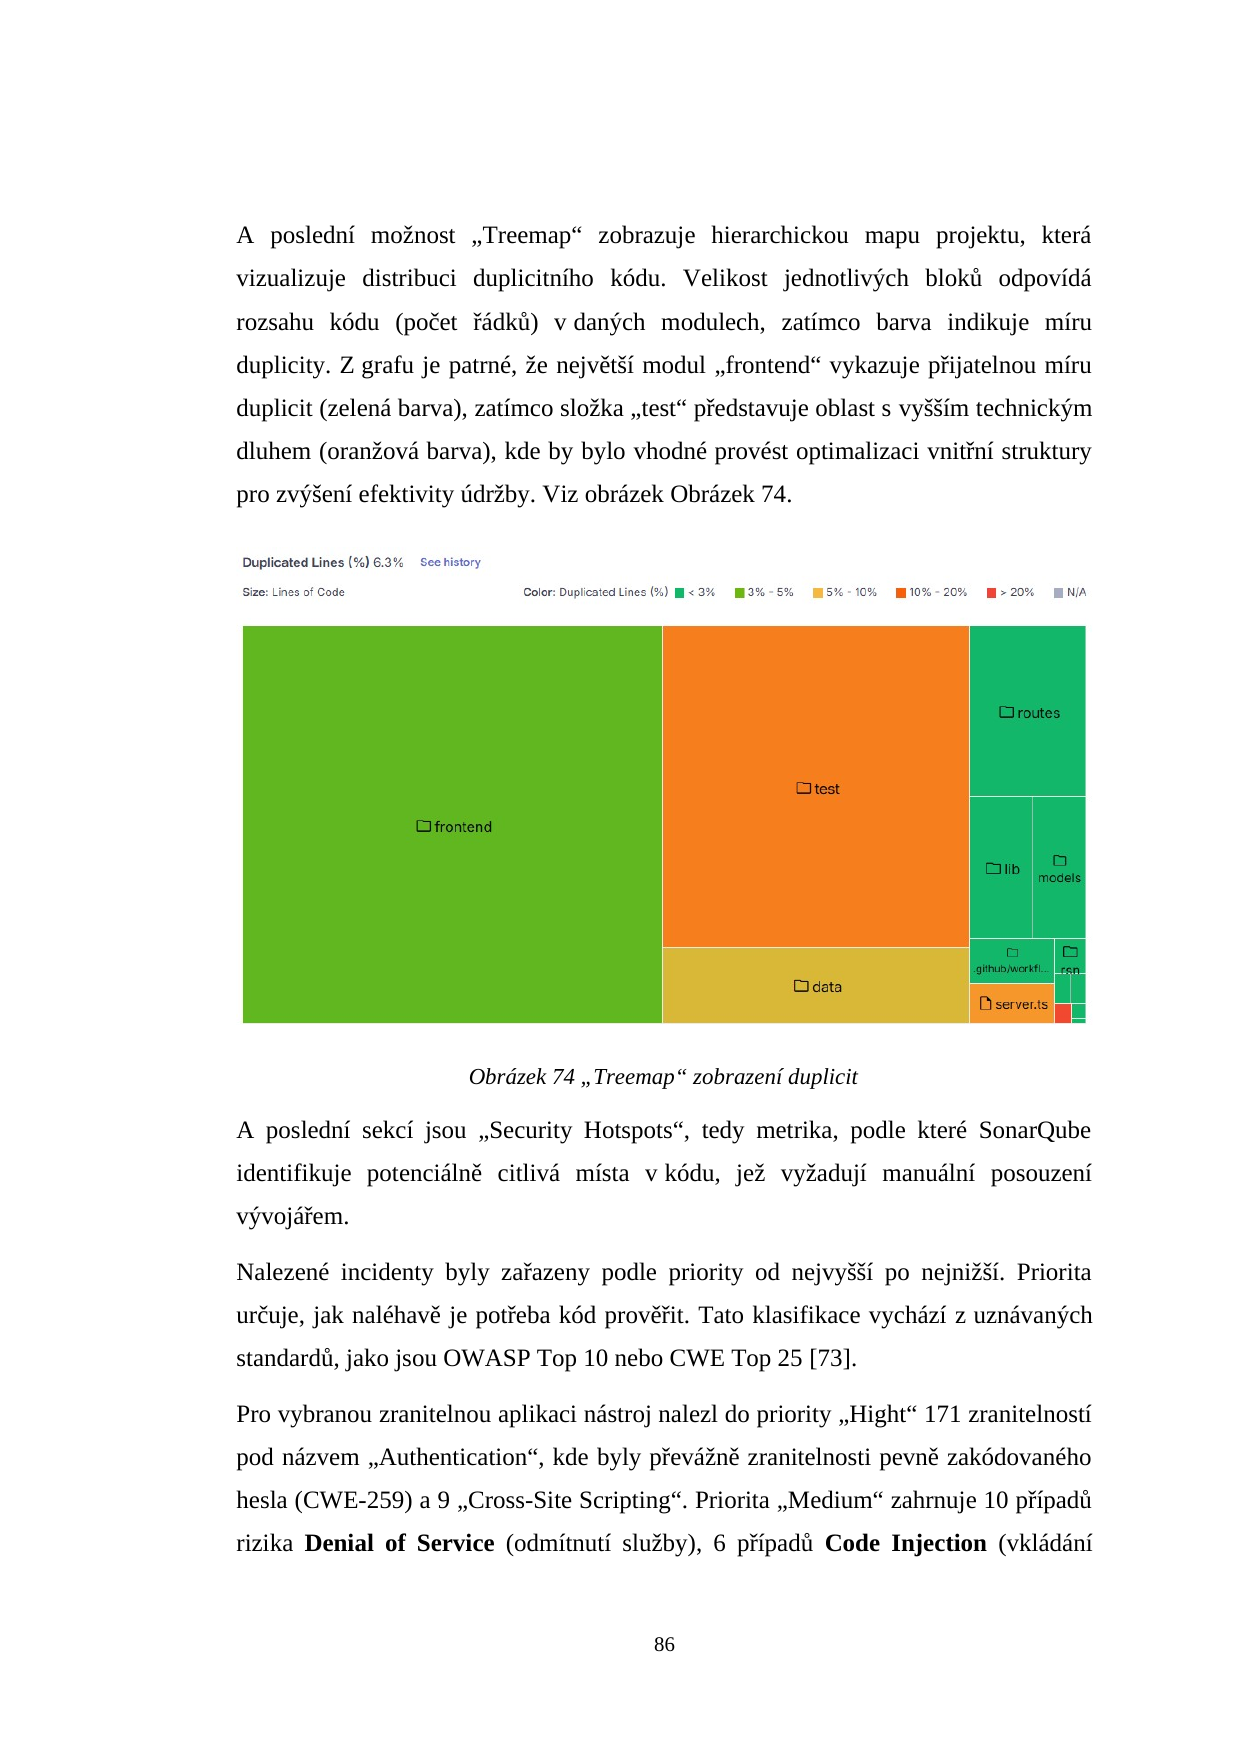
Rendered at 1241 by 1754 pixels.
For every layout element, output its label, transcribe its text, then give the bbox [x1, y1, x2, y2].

text A poslední sekcí jsou „Security Hotspots“, tedy metrika, podle které SonarQube identifikuje potenciálně citlivá místa v kódu, jež vyžadují manuální posouzení vývojářem. [236, 1115, 1092, 1230]
text Nalezené incidenty byly zařazeny podle priority od nejvyšší po nejnižší. Priorita určuje, jak naléhavě je potřeba kód prověřit. Tato klasifikace vychází z uznávaných standardů, jako jsou OWASP Top 10 nebo CWE Top 25 [73]. [236, 1257, 1092, 1372]
picture [236, 547, 1093, 1025]
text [236, 1399, 1092, 1557]
text A poslední možnost „Treemap“ zobrazuje hierarchickou mapu projektu, která vizualizuje distribuci duplicitního kódu. Velikost jednotlivých bloků odpovídá rozsahu kódu (počet řádků) v daných modulech, zatímco barva indikuje míru duplicity. Z grafu je patrné, že největší modul „frontend“ vykazuje přijatelnou míru duplicit (zelená barva), zatímco složka „test“ představuje oblast s vyšším technickým dluhem (oranžová barva), kde by bylo vhodné provést optimalizaci vnitřní struktury pro zvýšení efektivity údržby. Viz obrázek 74. [236, 220, 1092, 508]
text Obrázek 74 „Treemap“ zobrazení duplicit [236, 1063, 1092, 1089]
